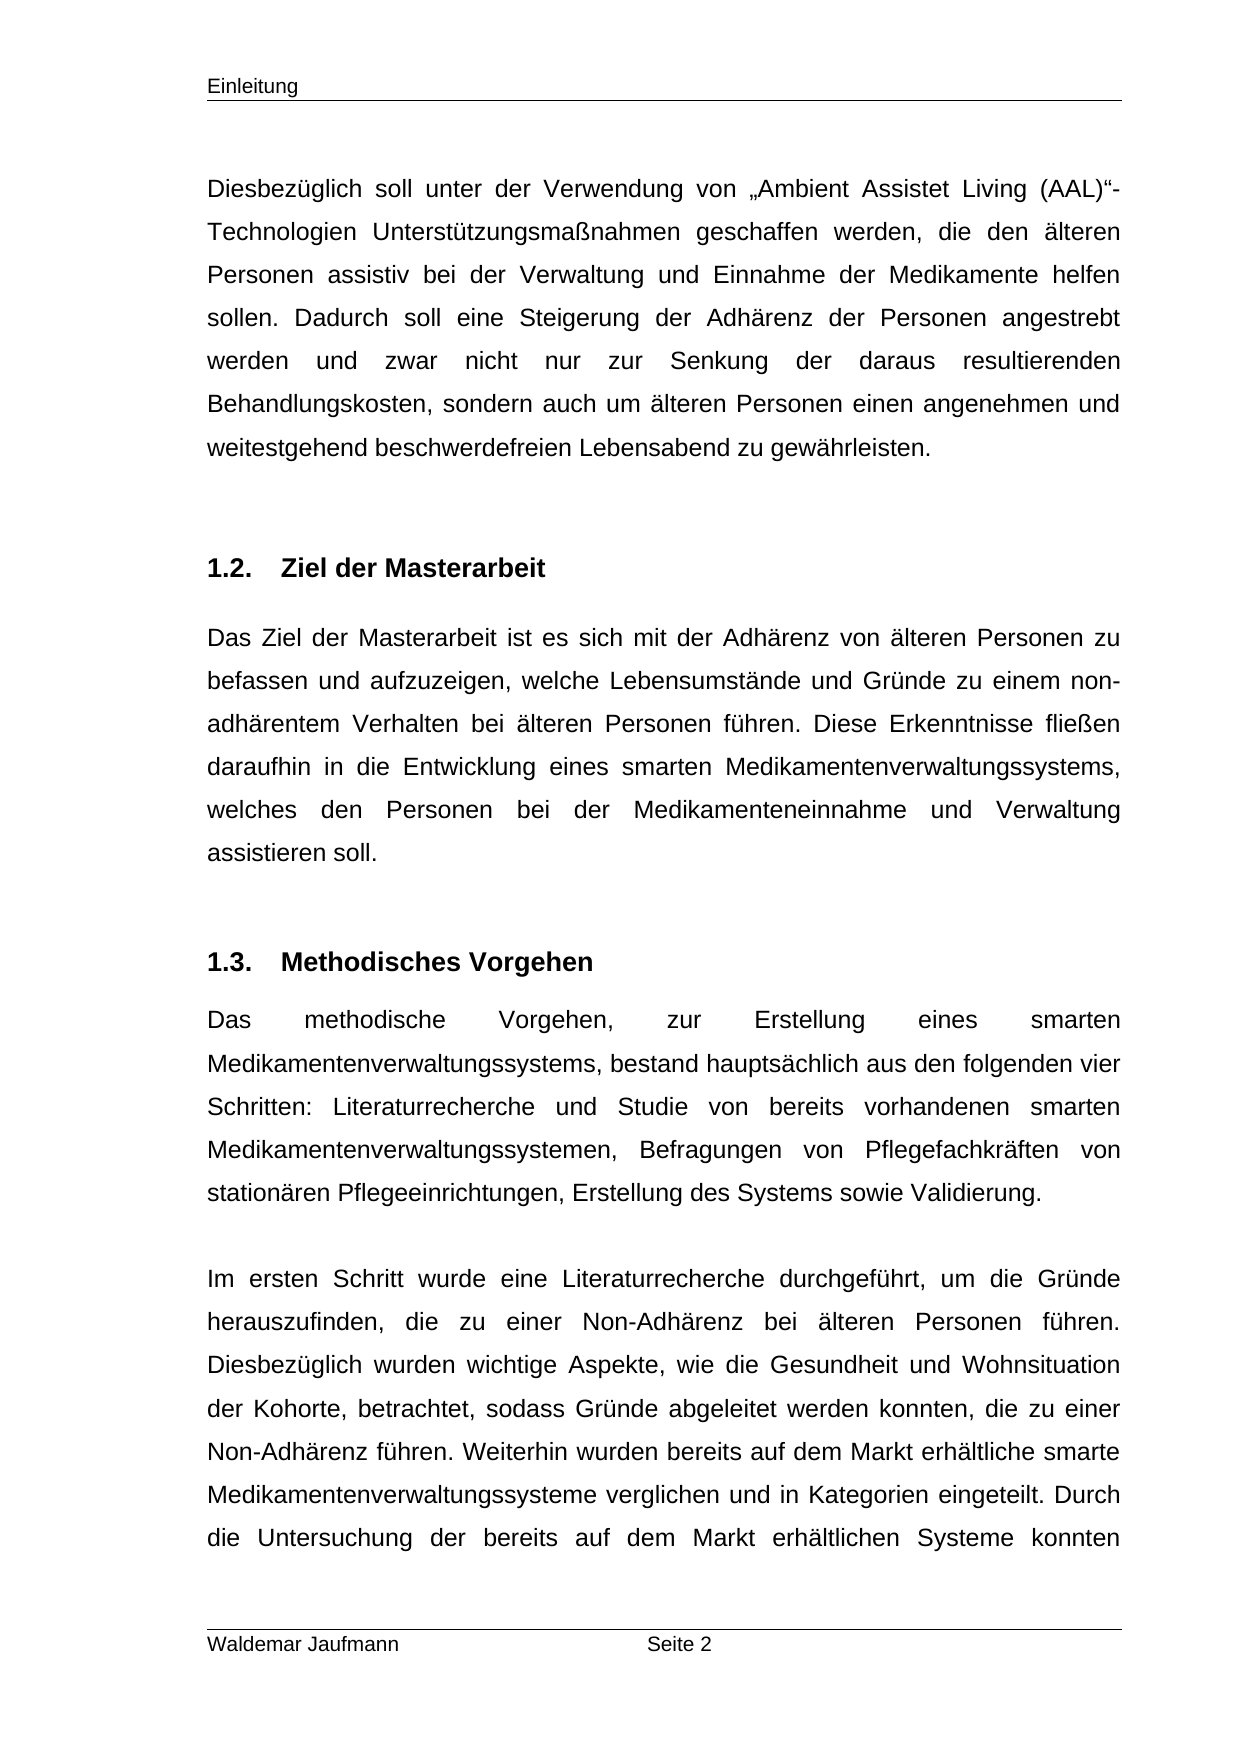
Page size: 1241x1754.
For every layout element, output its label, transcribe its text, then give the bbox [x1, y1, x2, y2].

text Das Ziel der Masterarbeit ist es sich mit der Adhärenz von älteren Personen zu befassen und aufzuzeigen, welche Lebensumstände und Gründe zu einem non-adhärentem Verhalten bei älteren Personen führen. Diese Erkenntnisse fließen daraufhin in die Entwicklung eines smarten Medikamentenverwaltungssystems, welches den Personen bei der Medikamenteneinnahme und Verwaltung assistieren soll. [207, 623, 1122, 867]
text Das methodische Vorgehen, zur Erstellung eines smarten Medikamentenverwaltungssystems, bestand hauptsächlich aus den folgenden vier Schritten: Literaturrecherche und Studie von bereits vorhandenen smarten Medikamentenverwaltungssystemen, Befragungen von Pflegefachkräften von stationären Pflegeeinrichtungen, Erstellung des Systems sowie Validierung. [207, 1006, 1122, 1207]
text Diesbezüglich soll unter der Verwendung von „Ambient Assistet Living (AAL)“-Technologien Unterstützungsmaßnahmen geschaffen werden, die den älteren Personen assistiv bei der Verwaltung und Einnahme der Medikamente helfen sollen. Dadurch soll eine Steigerung der Adhärenz der Personen angestrebt werden und zwar nicht nur zur Senkung der daraus resultierenden Behandlungskosten, sondern auch um älteren Personen einen angenehmen und weitestgehend beschwerdefreien Lebensabend zu gewährleisten. [207, 174, 1122, 461]
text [207, 1264, 1122, 1552]
subtitle Ziel der Masterarbeit [207, 552, 1122, 583]
subtitle Methodisches Vorgehen [207, 946, 1122, 977]
